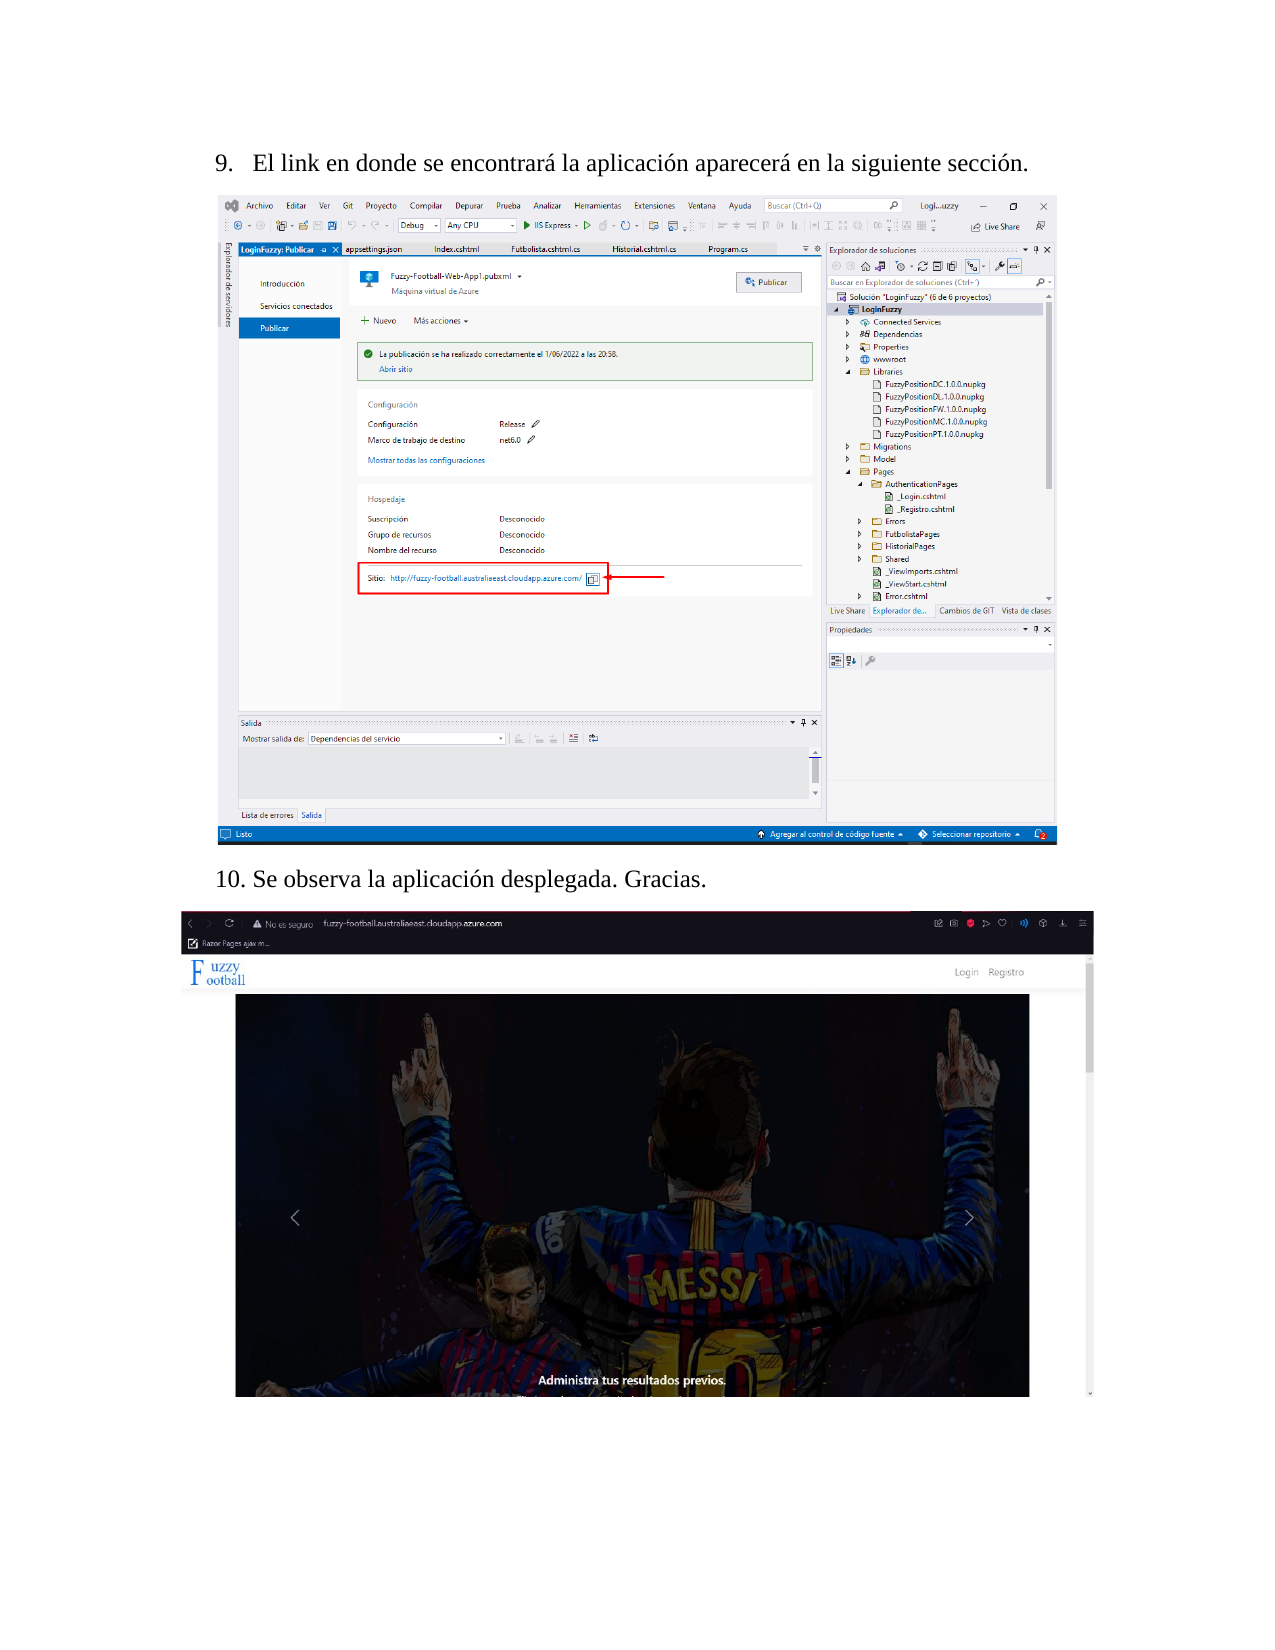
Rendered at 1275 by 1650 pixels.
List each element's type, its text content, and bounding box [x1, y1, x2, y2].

picture [181, 911, 1094, 1397]
list Se observa la aplicación desplegada. Gracias. [215, 864, 1098, 893]
list El link en donde se encontrará la aplicación aparecerá en la siguiente sección. [215, 148, 1098, 176]
picture [217, 195, 1058, 845]
